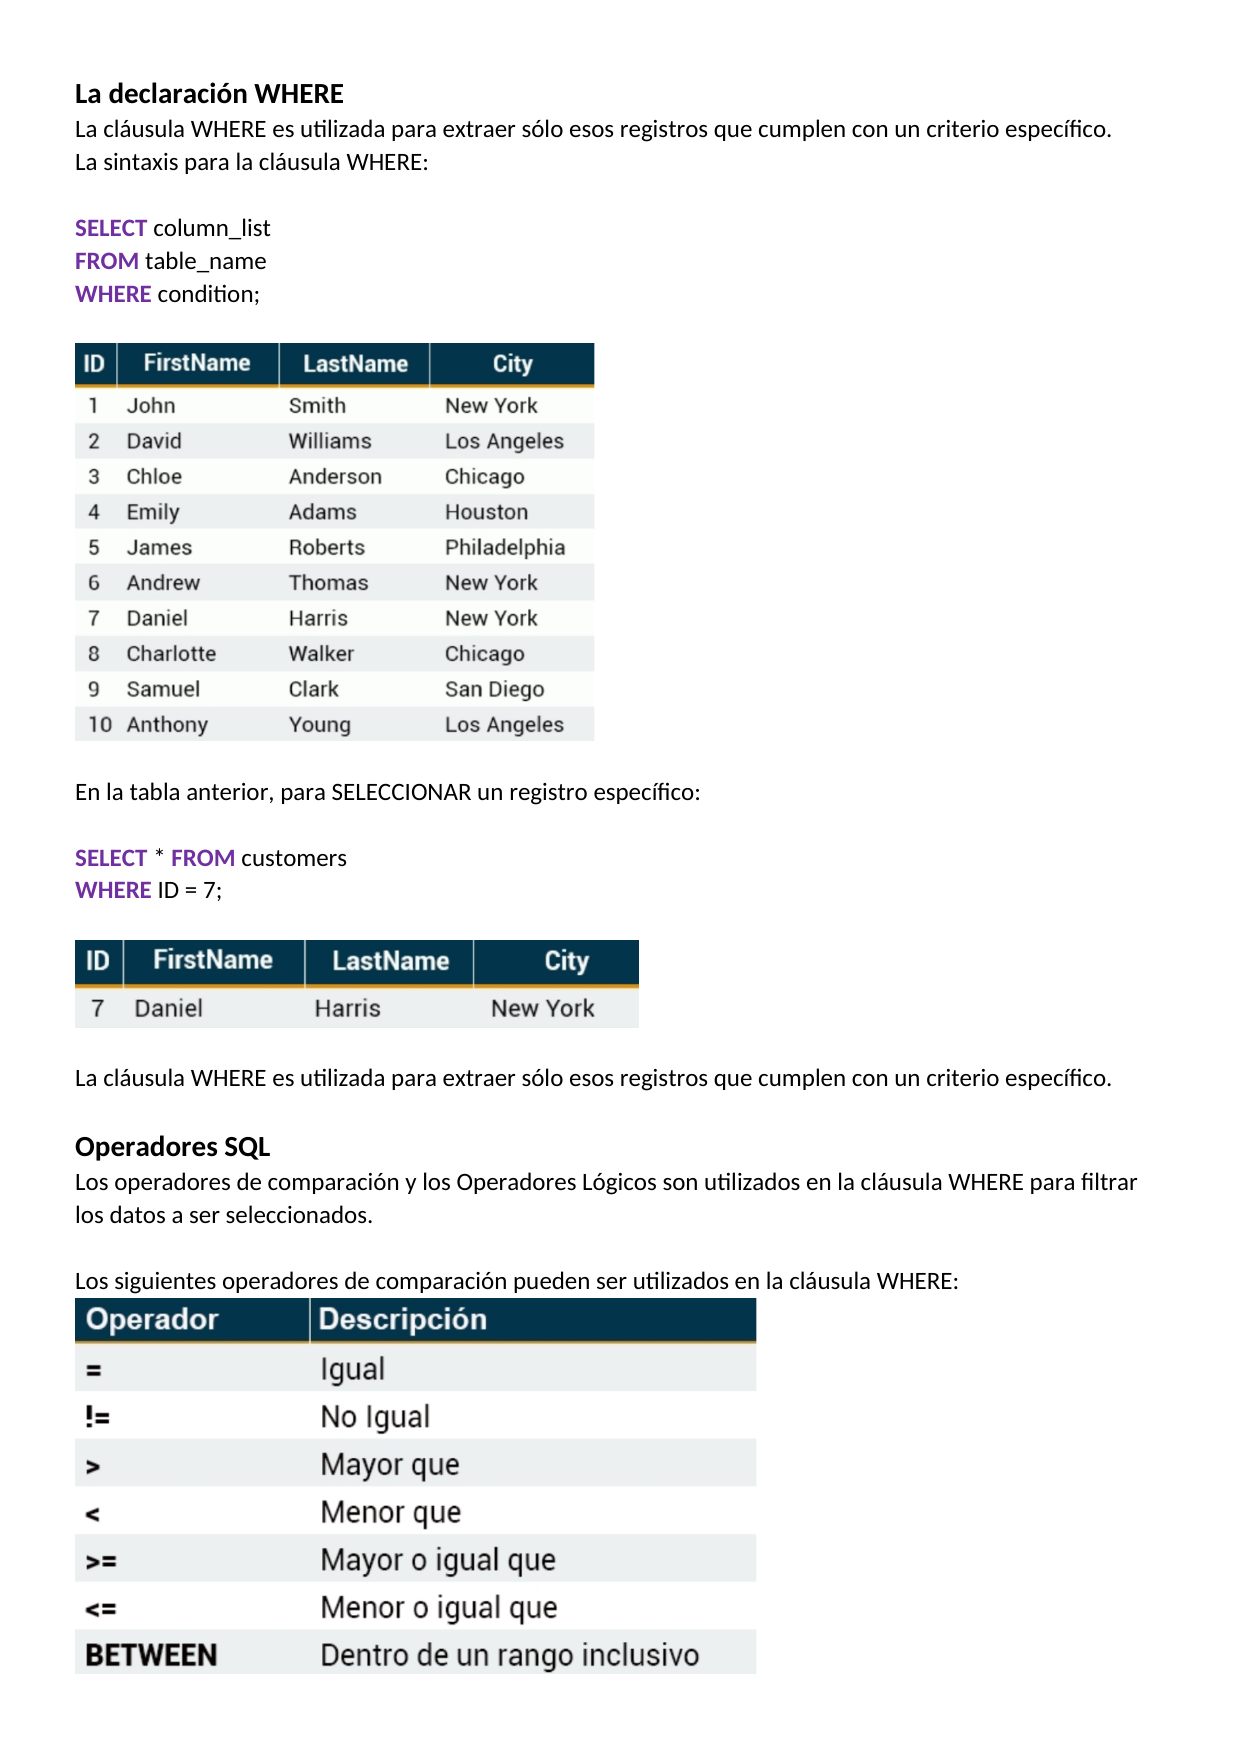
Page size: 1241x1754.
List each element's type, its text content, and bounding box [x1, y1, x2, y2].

text La declaración WHERE [75, 75, 1165, 111]
text FROM table_name [75, 245, 1165, 276]
picture [545, 949, 590, 976]
text La cláusula WHERE es utilizada para extraer sólo esos registros que cumplen con un criterio específico. [75, 1062, 1165, 1093]
text La cláusula WHERE es utilizada para extraer sólo esos registros que cumplen con un criterio específico. [75, 113, 1165, 144]
picture [75, 1298, 757, 1674]
picture [84, 354, 105, 373]
text La sintaxis para la cláusula WHERE: [75, 146, 1165, 177]
text WHERE ID = 7; [75, 874, 1165, 905]
text Operadores SQL [75, 1128, 1165, 1164]
picture [304, 354, 408, 373]
picture [333, 950, 450, 971]
picture [144, 352, 251, 371]
picture [75, 940, 639, 1028]
picture [87, 950, 110, 971]
text Los siguientes operadores de comparación pueden ser utilizados en la cláusula WHERE: [75, 1265, 1165, 1296]
picture [154, 948, 273, 969]
text SELECT column_list [75, 212, 1165, 243]
text SELECT * FROM customers [75, 842, 1165, 872]
text WHERE condition; [75, 278, 1165, 308]
picture [493, 353, 533, 377]
text En la tabla anterior, para SELECCIONAR un registro específico: [75, 776, 1165, 806]
picture [75, 343, 595, 741]
text Los operadores de comparación y los Operadores Lógicos son utilizados en la cláusula WHERE para filtrar los datos a ser seleccionados. [75, 1167, 1165, 1230]
